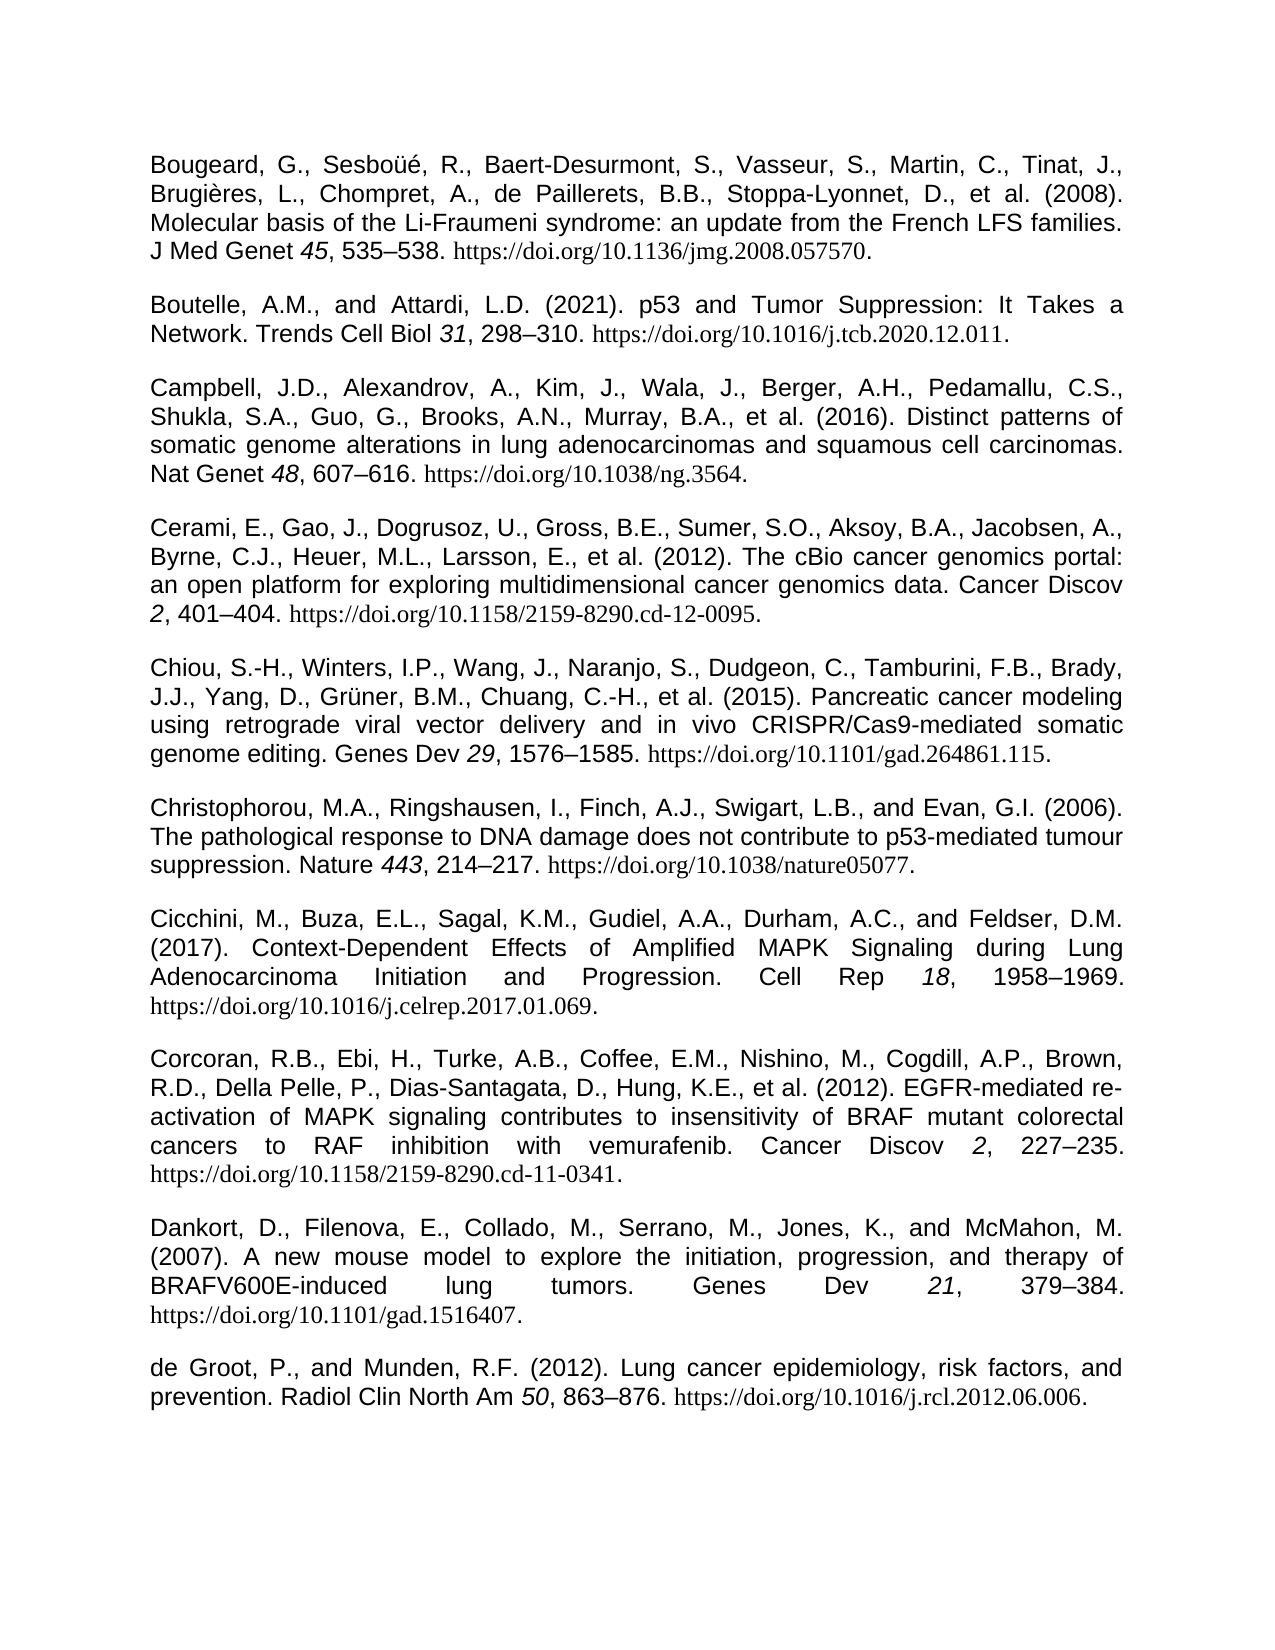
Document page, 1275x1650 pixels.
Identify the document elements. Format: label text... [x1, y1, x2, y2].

text Campbell, J.D., Alexandrov, A., Kim, J., Wala, J., Berger, A.H., Pedamallu, C.S., Shukla, S.A., Guo, G., Brooks, A.N., Murray, B.A., et al. (2016). Distinct patterns of somatic genome alterations in lung adenocarcinomas and squamous cell carcinomas. Nat Genet 48, 607–616. https://doi.org/10.1038/ng.3564. [150, 373, 1125, 488]
text Bougeard, G., Sesboüé, R., Baert-Desurmont, S., Vasseur, S., Martin, C., Tinat, J., Brugières, L., Chompret, A., de Paillerets, B.B., Stoppa-Lyonnet, D., et al. (2008). Molecular basis of the Li-Fraumeni syndrome: an update from the French LFS families. J Med Genet 45, 535–538. https://doi.org/10.1136/jmg.2008.057570. [150, 150, 1125, 265]
text Cerami, E., Gao, J., Dogrusoz, U., Gross, B.E., Sumer, S.O., Aksoy, B.A., Jacobsen, A., Byrne, C.J., Heuer, M.L., Larsson, E., et al. (2012). The cBio cancer genomics portal: an open platform for exploring multidimensional cancer genomics data. Cancer Discov 2, 401–404. https://doi.org/10.1158/2159-8290.cd-12-0095. [150, 513, 1125, 628]
text Corcoran, R.B., Ebi, H., Turke, A.B., Coffee, E.M., Nishino, M., Cogdill, A.P., Brown, R.D., Della Pelle, P., Dias-Santagata, D., Hung, K.E., et al. (2012). EGFR-mediated re-activation of MAPK signaling contributes to insensitivity of BRAF mutant colorectal cancers to RAF inhibition with vemurafenib. Cancer Discov 2, 227–235. https://doi.org/10.1158/2159-8290.cd-11-0341. [150, 1044, 1125, 1188]
text de Groot, P., and Munden, R.F. (2012). Lung cancer epidemiology, risk factors, and prevention. Radiol Clin North Am 50, 863–876. https://doi.org/10.1016/j.rcl.2012.06.006. [150, 1353, 1125, 1411]
text Chiou, S.-H., Winters, I.P., Wang, J., Naranjo, S., Dudgeon, C., Tamburini, F.B., Brady, J.J., Yang, D., Grüner, B.M., Chuang, C.-H., et al. (2015). Pancreatic cancer modeling using retrograde viral vector delivery and in vivo CRISPR/Cas9-mediated somatic genome editing. Genes Dev 29, 1576–1585. https://doi.org/10.1101/gad.264861.115. [150, 653, 1125, 768]
text Cicchini, M., Buza, E.L., Sagal, K.M., Gudiel, A.A., Durham, A.C., and Feldser, D.M. (2017). Context-Dependent Effects of Amplified MAPK Signaling during Lung Adenocarcinoma Initiation and Progression. Cell Rep 18, 1958–1969. https://doi.org/10.1016/j.celrep.2017.01.069. [150, 904, 1125, 1019]
text Christophorou, M.A., Ringshausen, I., Finch, A.J., Swigart, L.B., and Evan, G.I. (2006). The pathological response to DNA damage does not contribute to p53-mediated tumour suppression. Nature 443, 214–217. https://doi.org/10.1038/nature05077. [150, 793, 1125, 879]
text Boutelle, A.M., and Attardi, L.D. (2021). p53 and Tumor Suppression: It Takes a Network. Trends Cell Biol 31, 298–310. https://doi.org/10.1016/j.tcb.2020.12.011. [150, 290, 1125, 348]
text Dankort, D., Filenova, E., Collado, M., Serrano, M., Jones, K., and McMahon, M. (2007). A new mouse model to explore the initiation, progression, and therapy of BRAFV600E-induced lung tumors. Genes Dev 21, 379–384. https://doi.org/10.1101/gad.1516407. [150, 1213, 1125, 1328]
